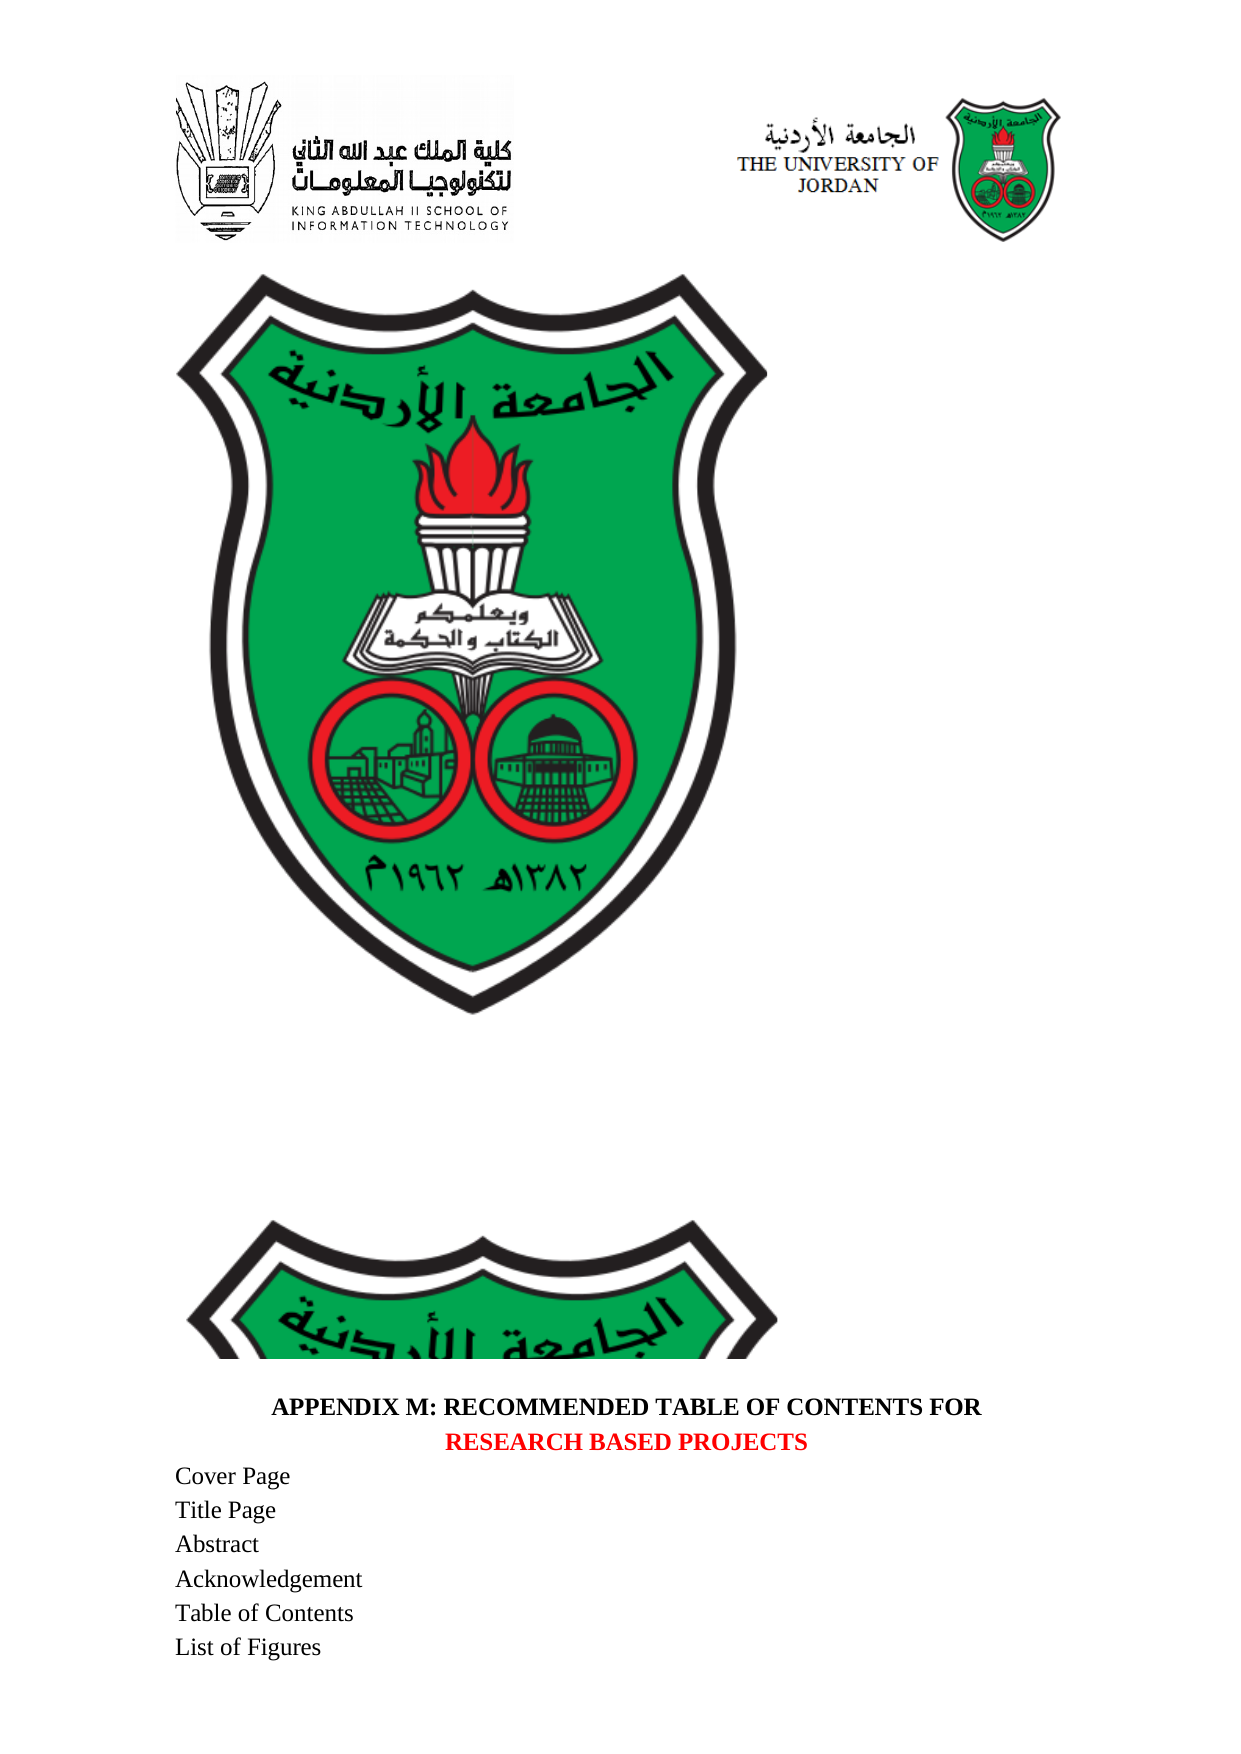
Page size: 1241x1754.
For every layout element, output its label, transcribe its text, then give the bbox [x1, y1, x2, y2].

text Acknowledgement [175, 1564, 485, 1593]
picture [185, 1217, 778, 1359]
text RESEARCH BASED PROJECTS [185, 1427, 1067, 1456]
picture [175, 271, 768, 1021]
text APPENDIX M: RECOMMENDED TABLE OF CONTENTS FOR [185, 1392, 1067, 1421]
text Abstract [175, 1529, 485, 1558]
text Cover Page [175, 1461, 485, 1490]
text Title Page [175, 1495, 485, 1524]
picture [726, 94, 1064, 243]
picture [175, 75, 515, 243]
text List of Figures [175, 1632, 485, 1661]
text Table of Contents [175, 1598, 485, 1627]
